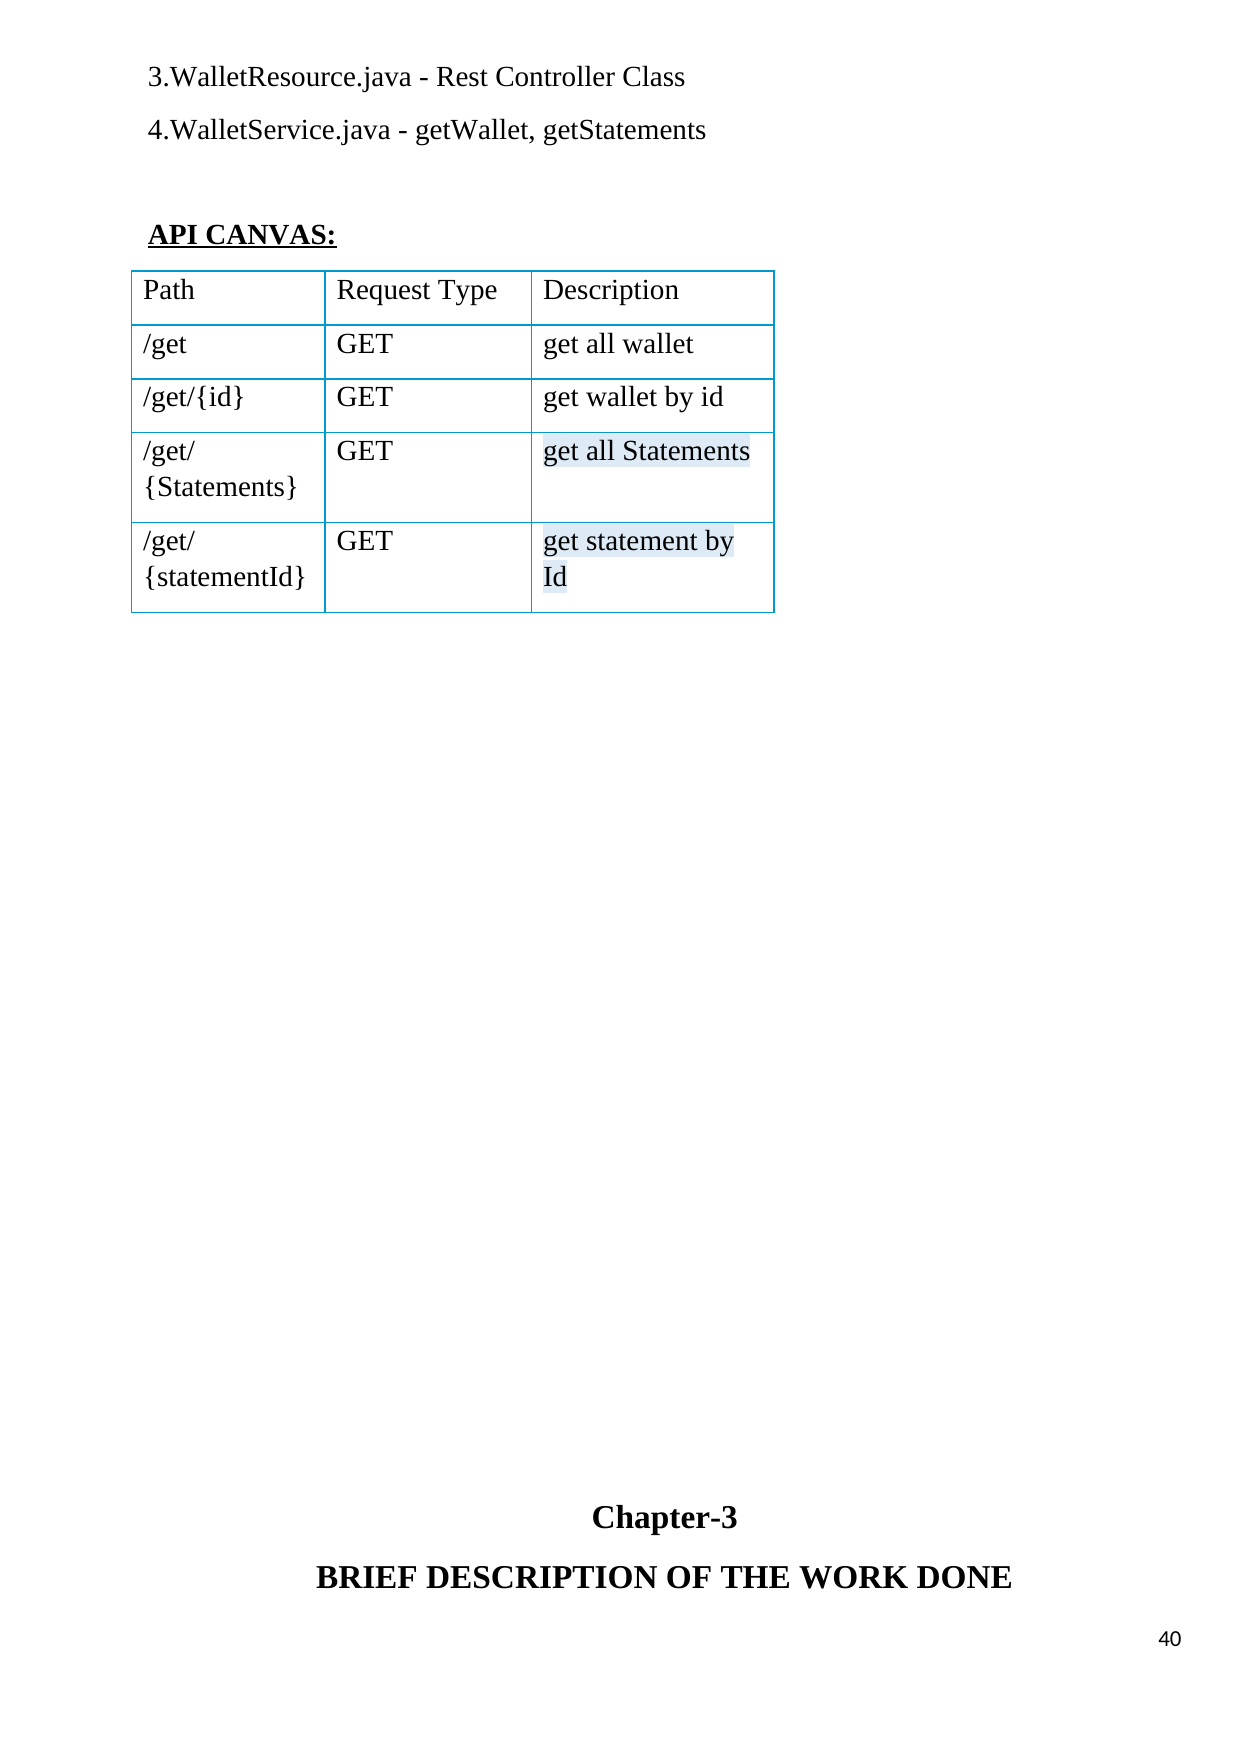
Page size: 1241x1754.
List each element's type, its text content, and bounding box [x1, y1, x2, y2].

text Chapter-3 [148, 1497, 1181, 1535]
table_header Request Type [326, 272, 531, 324]
text API CANVAS: [148, 217, 1181, 251]
table_header Description [532, 272, 773, 324]
text 3.WalletResource.java - Rest Controller Class [148, 59, 1181, 93]
table_cell GET [326, 523, 531, 612]
table_cell get statement by Id [532, 523, 773, 612]
table_cell get all wallet [532, 326, 773, 378]
text 4.WalletService.java - getWallet, getStatements [148, 112, 1181, 145]
table_header Path [132, 272, 324, 324]
table_cell GET [326, 433, 531, 522]
table_cell /get/{Statements} [132, 433, 324, 522]
table_cell GET [326, 380, 531, 432]
table_cell GET [326, 326, 531, 378]
table_cell get all Statements [532, 433, 773, 522]
table_cell /get/{id} [132, 380, 324, 432]
text BRIEF DESCRIPTION OF THE WORK DONE [148, 1558, 1181, 1596]
table_cell get wallet by id [532, 380, 773, 432]
table_cell /get/{statementId} [132, 523, 324, 612]
table_cell /get [132, 326, 324, 378]
